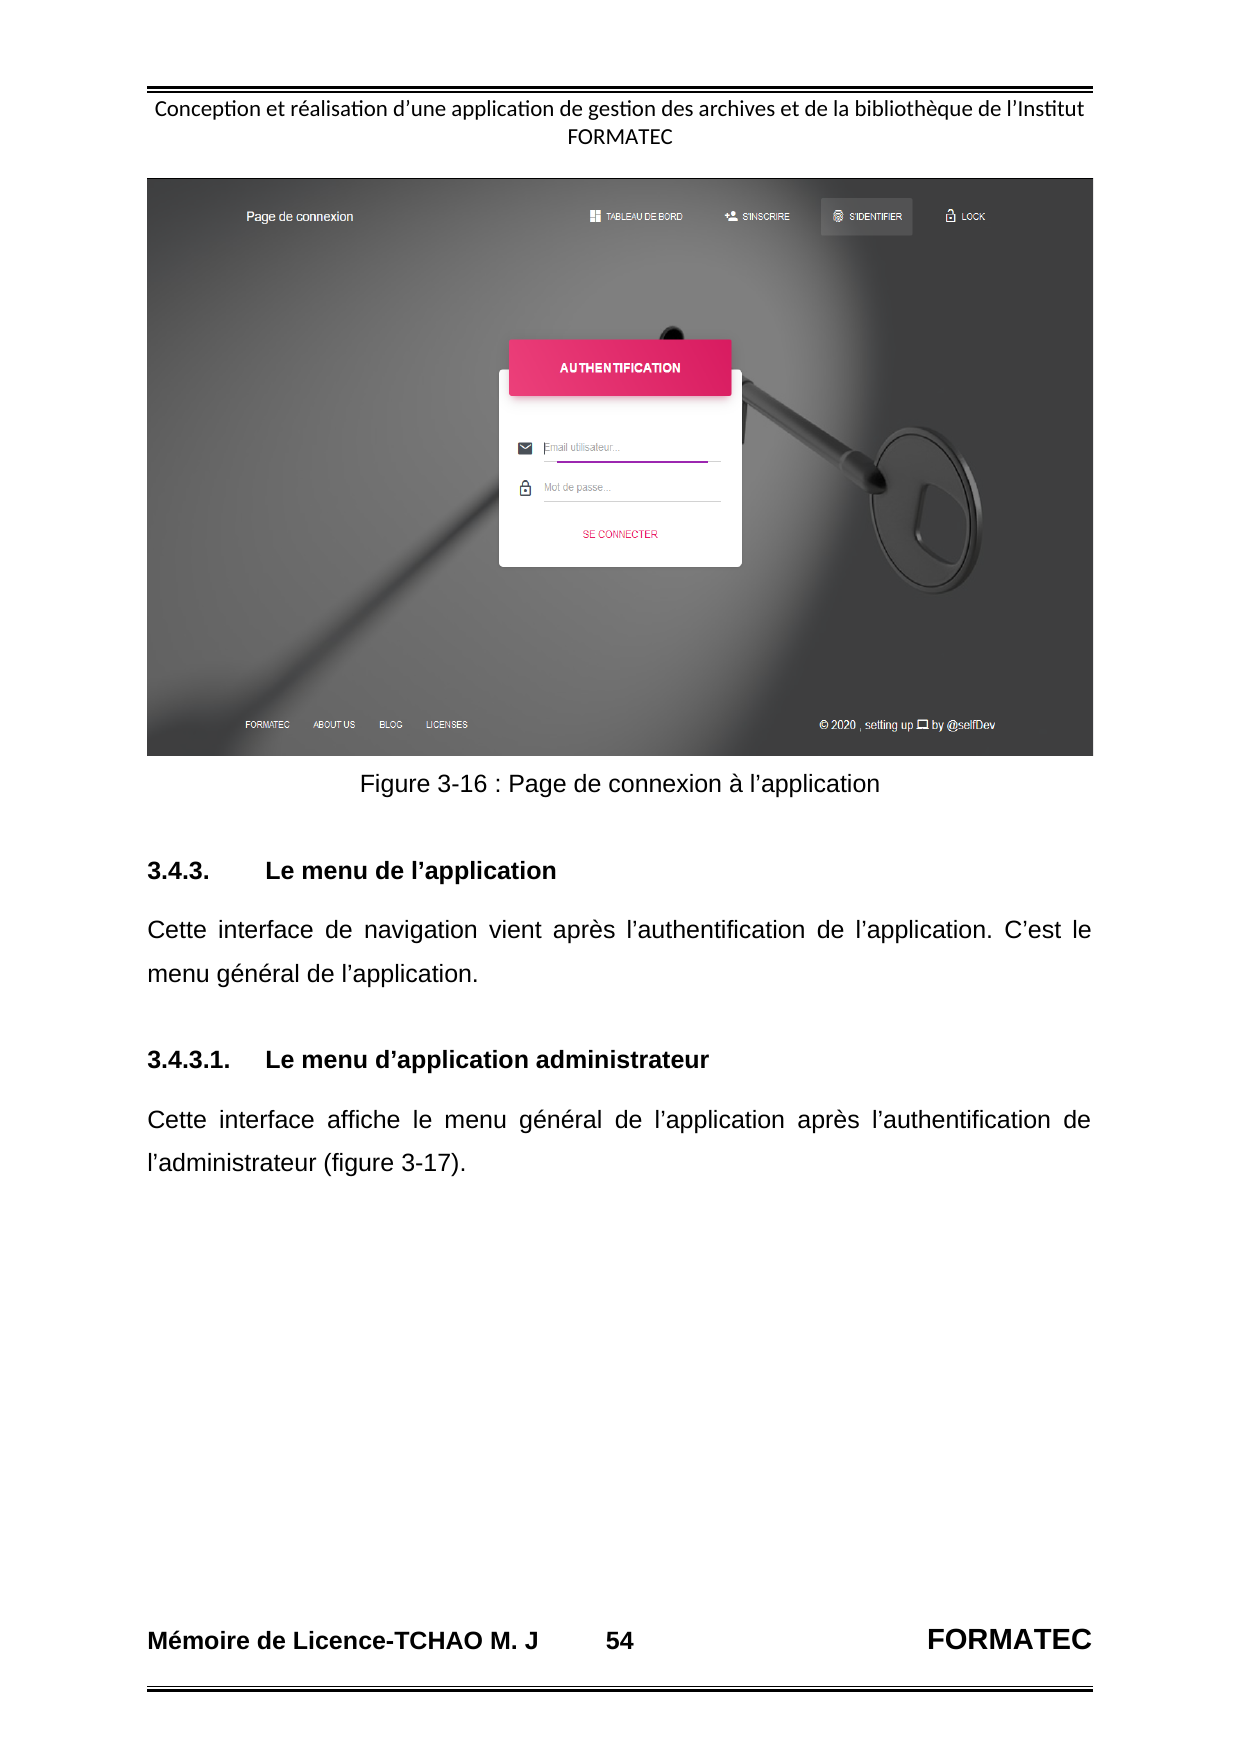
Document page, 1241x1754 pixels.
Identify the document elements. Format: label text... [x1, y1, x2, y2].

picture [147, 178, 1094, 756]
list Le menu d’application administrateur [147, 1045, 1093, 1074]
text Figure 3-16 : Page de connexion à l’application [147, 756, 1093, 798]
text Cette interface de navigation vient après l’authentification de l’application. C’est le menu général de l’application. [147, 916, 1093, 987]
text Cette interface affiche le menu général de l’application après l’authentification de l’administrateur (figure 3-17). [147, 1105, 1093, 1177]
list Le menu de l’application [147, 856, 1093, 884]
